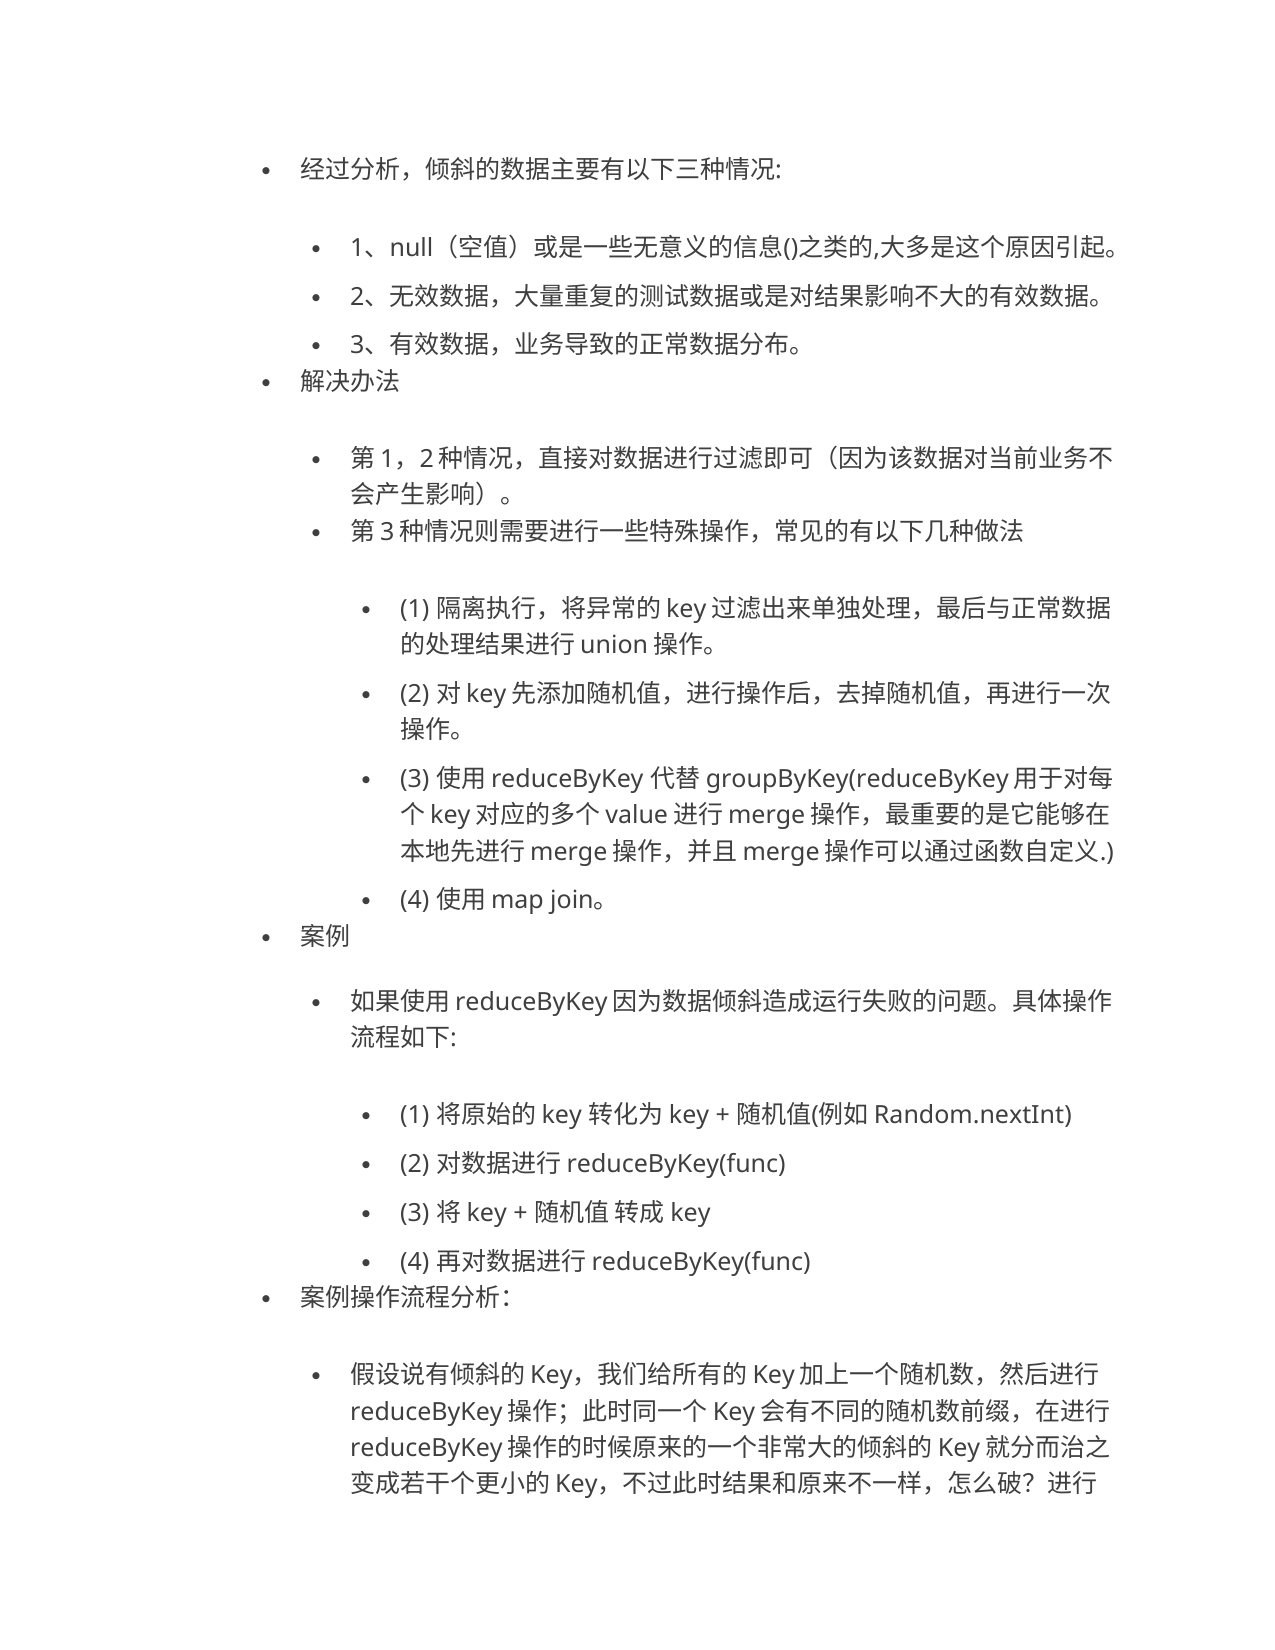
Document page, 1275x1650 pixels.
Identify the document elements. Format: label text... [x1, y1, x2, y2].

list (3) 将 key + 随机值 转成 key [362, 1192, 1125, 1229]
list 经过分析，倾斜的数据主要有以下三种情况: [262, 150, 1125, 215]
list 如果使用reduceByKey因为数据倾斜造成运行失败的问题。具体操作流程如下: [312, 981, 1125, 1082]
list 案例 [262, 916, 1125, 981]
list (4) 再对数据进行 reduceByKey(func) [362, 1241, 1125, 1277]
list (4) 使用map join。 [362, 880, 1125, 916]
list 3、有效数据，业务导致的正常数据分布。 [312, 325, 1125, 361]
list 案例操作流程分析： [262, 1277, 1125, 1342]
list (1) 将原始的 key 转化为 key + 随机值(例如Random.nextInt) [362, 1095, 1125, 1131]
list 2、无效数据，大量重复的测试数据或是对结果影响不大的有效数据。 [312, 276, 1125, 312]
list (3) 使用reduceByKey 代替 groupByKey(reduceByKey用于对每个key对应的多个value进行merge操作，最重要的是它能够在本地先进行merge操作，并且merge操作可以通过函数自定义.) [362, 759, 1125, 867]
list 1、null（空值）或是一些无意义的信息()之类的,大多是这个原因引起。 [312, 227, 1125, 264]
list 第1，2种情况，直接对数据进行过滤即可（因为该数据对当前业务不会产生影响）。 [312, 439, 1125, 511]
list (2) 对数据进行 reduceByKey(func) [362, 1144, 1125, 1180]
list 第3种情况则需要进行一些特殊操作，常见的有以下几种做法 [312, 511, 1125, 576]
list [312, 1355, 1125, 1500]
list (1) 隔离执行，将异常的key过滤出来单独处理，最后与正常数据的处理结果进行union操作。 [362, 589, 1125, 661]
list (2) 对key先添加随机值，进行操作后，去掉随机值，再进行一次操作。 [362, 674, 1125, 746]
list 解决办法 [262, 361, 1125, 426]
